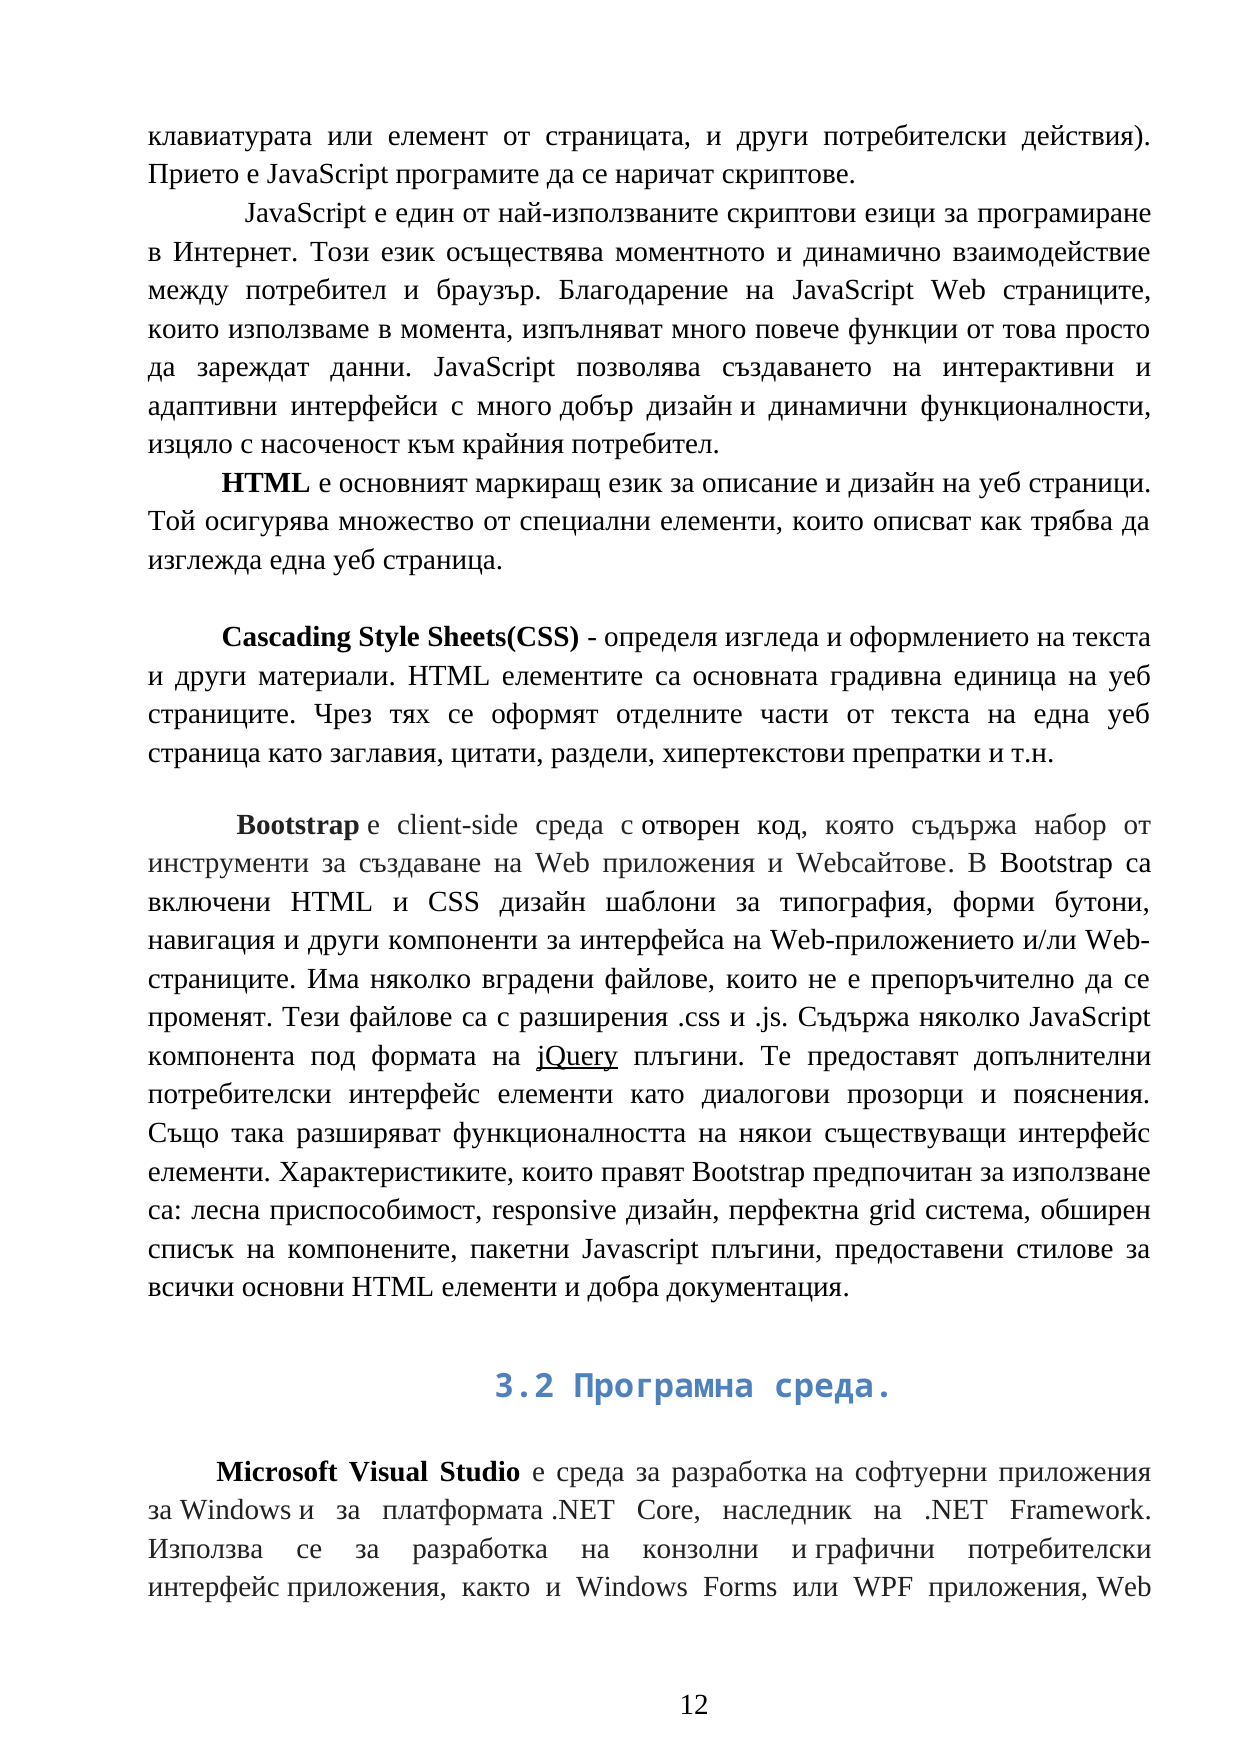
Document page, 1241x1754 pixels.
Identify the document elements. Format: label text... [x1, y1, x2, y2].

text Bootstrap е client-side среда с отворен код, която съдържа набор от инструменти за създаване на Web приложения и Webсайтове. В Bootstrap са включени HTML и CSS дизайн шаблони за типография, форми бутони, навигация и други компоненти за интерфейса на Web-приложението и/ли Web-страниците. Има няколко вградени файлове, които не е препоръчително да се променят. Тези файлове са с разширения .css и .js. Съдържа няколко JavaScript компонента под формата на jQuery плъгини. Те предоставят допълнителни потребителски интерфейс елементи като диалогови прозорци и пояснения. Също така разширяват функционалността на някои съществуващи интерфейс елементи. Характеристиките, които правят Bootstrap предпочитан за използване са: лесна приспособимост, responsive дизайн, перфектна grid система, обширен списък на компонените, пакетни Javascript плъгини, предоставени стилове за всички основни HTML елементи и добра документация. [148, 807, 1152, 1303]
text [148, 1454, 1152, 1603]
subtitle 3.2 Програмна среда. [148, 1362, 1152, 1408]
text Cascading Style Sheets(CSS) - определя изгледа и оформлението на текста и други материали. HTML елементите са основната градивна единица на уеб страниците. Чрез тях се оформят отделните части от текста на една уеб страница като заглавия, цитати, раздели, хипертекстови препратки и т.н. [148, 619, 1152, 768]
text JavaScript е един от най-използваните скриптови езици за програмиране в Интернет. Toзи език осъществява моментното и динамично взаимодействие между потребител и браузър. Благодарение на JavaScript Web страниците, които използваме в момента, изпълняват много повече функции от това просто да зареждат данни. JavaScript позволява създаването на интерактивни и адаптивни интерфейси с много добър дизайн и динамични функционалности, изцяло с насоченост към крайния потребител. [148, 344, 1152, 414]
text JavaScript е един от най-използваните скриптови езици за програмиране в Интернет. Toзи език осъществява моментното и динамично взаимодействие между потребител и браузър. Благодарение на JavaScript Web страниците, които използваме в момента, изпълняват много повече функции от това просто да зареждат данни. JavaScript позволява създаването на интерактивни и адаптивни интерфейси с много добър дизайн и динамични функционалности, изцяло с насоченост към крайния потребител. [148, 421, 1152, 460]
text HTML е основният маркиращ език за описание и дизайн на уеб страници. Той осигурява множество от специални елементи, които описват как трябва да изглежда една уеб страница. [148, 465, 1152, 576]
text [148, 152, 1152, 190]
text JavaScript е един от най-използваните скриптови езици за програмиране в Интернет. Toзи език осъществява моментното и динамично взаимодействие между потребител и браузър. Благодарение на JavaScript Web страниците, които използваме в момента, изпълняват много повече функции от това просто да зареждат данни. JavaScript позволява създаването на интерактивни и адаптивни интерфейси с много добър дизайн и динамични функционалности, изцяло с насоченост към крайния потребител. [148, 195, 1152, 234]
